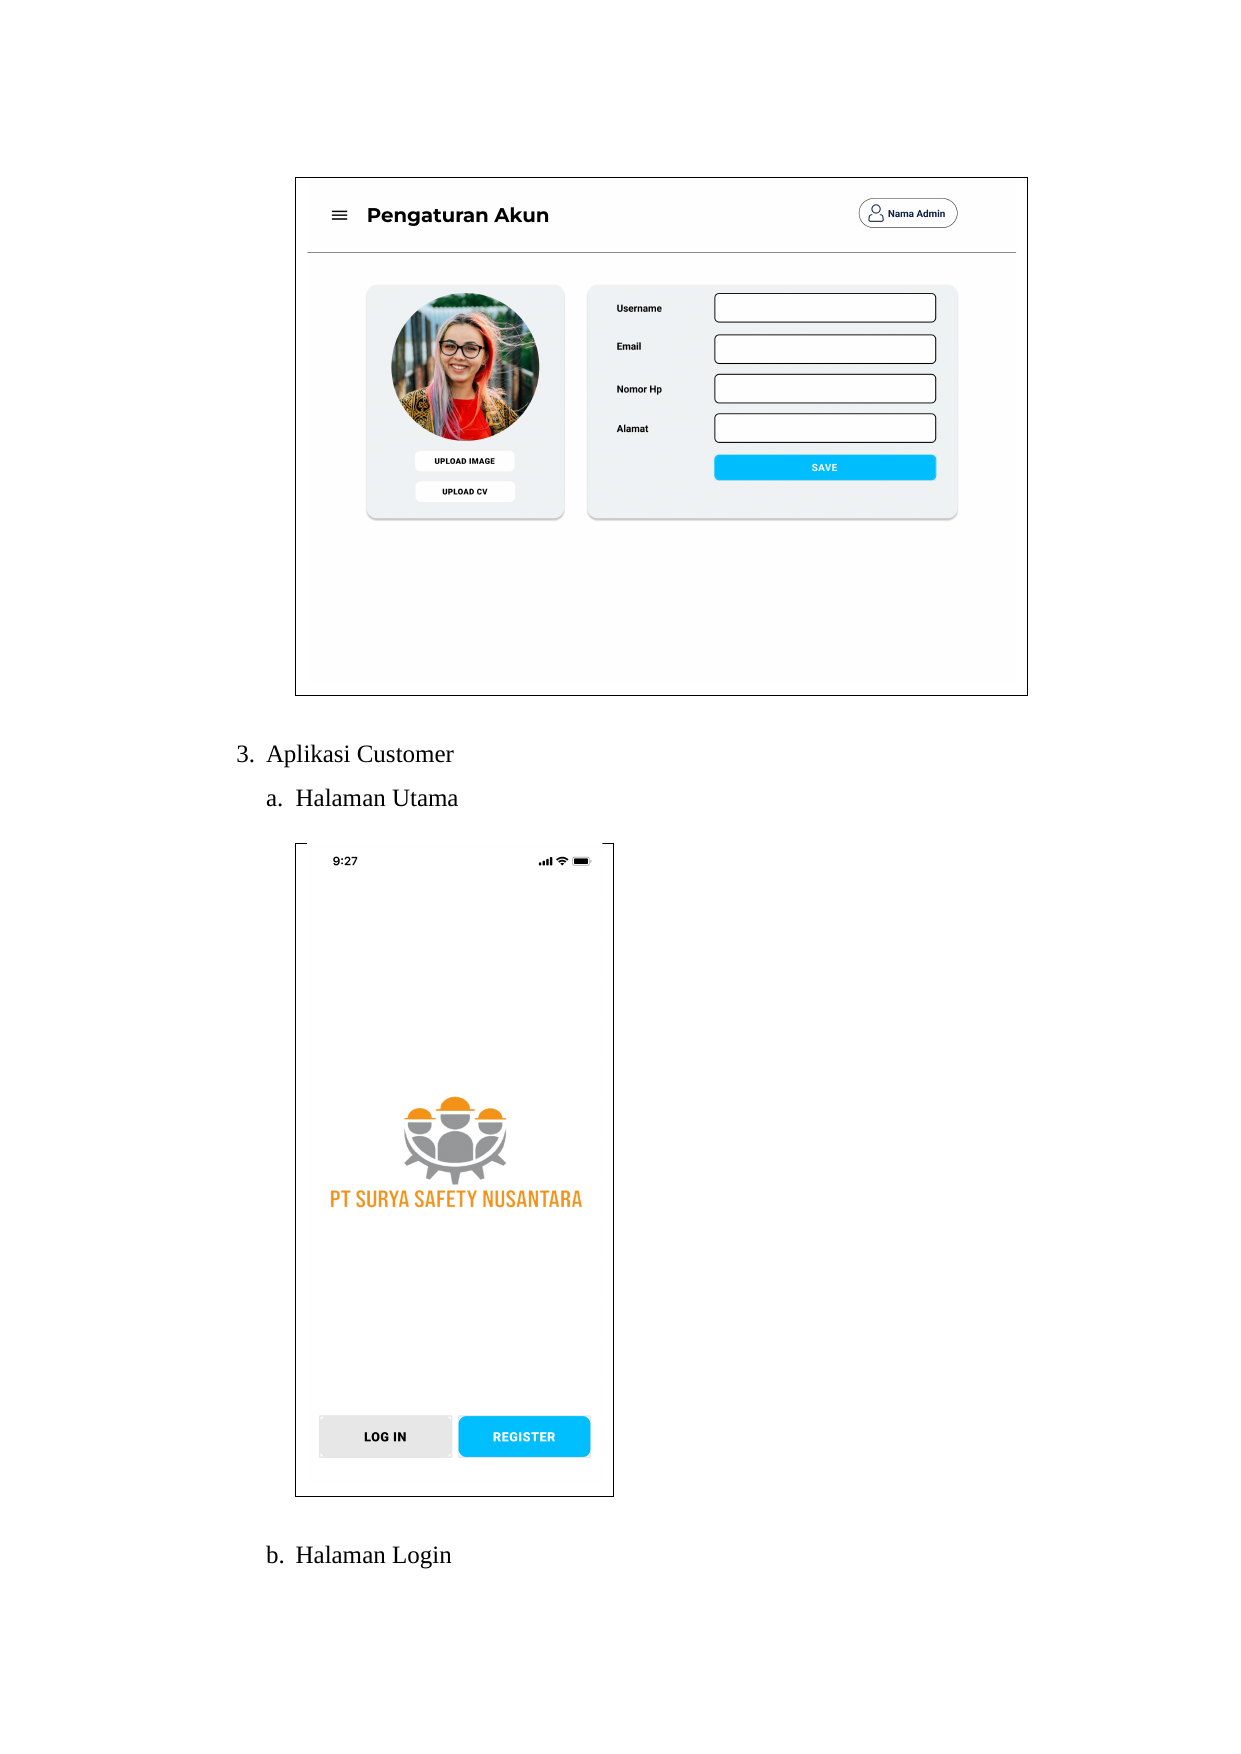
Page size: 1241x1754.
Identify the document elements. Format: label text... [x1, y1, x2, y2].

list Aplikasi Customer [236, 739, 1063, 768]
picture [307, 843, 603, 1483]
table_header [296, 844, 613, 1496]
list Halaman Utama [266, 783, 1063, 811]
list Halaman Login [266, 1540, 1063, 1569]
table_header [296, 178, 1027, 695]
picture [307, 178, 1017, 683]
